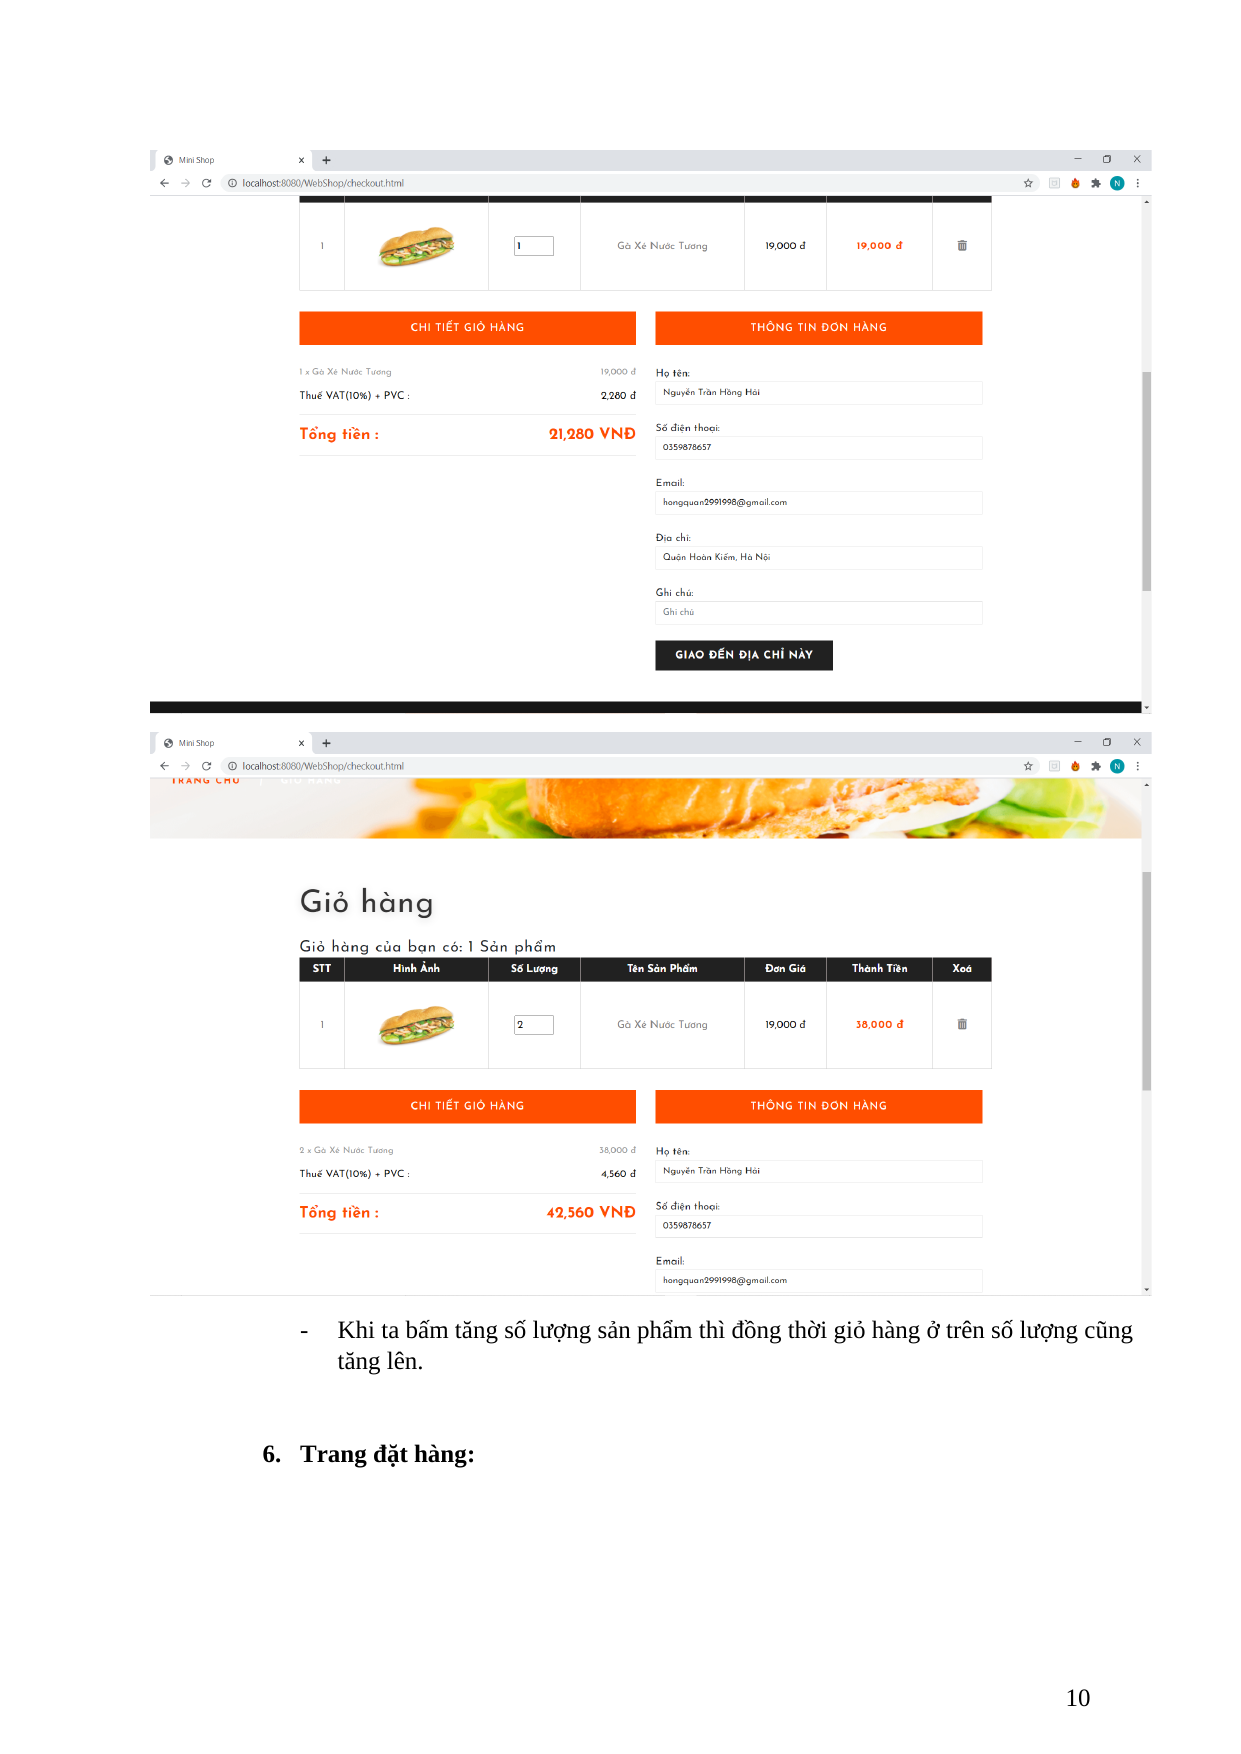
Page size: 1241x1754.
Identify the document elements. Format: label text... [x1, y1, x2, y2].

picture [150, 732, 1152, 1296]
list Trang đặt hàng: [262, 1439, 1151, 1468]
list Khi ta bấm tăng số lượng sản phẩm thì đồng thời giỏ hàng ở trên số lượng cũng tăng lên. [300, 1315, 1151, 1375]
picture [150, 150, 1152, 714]
